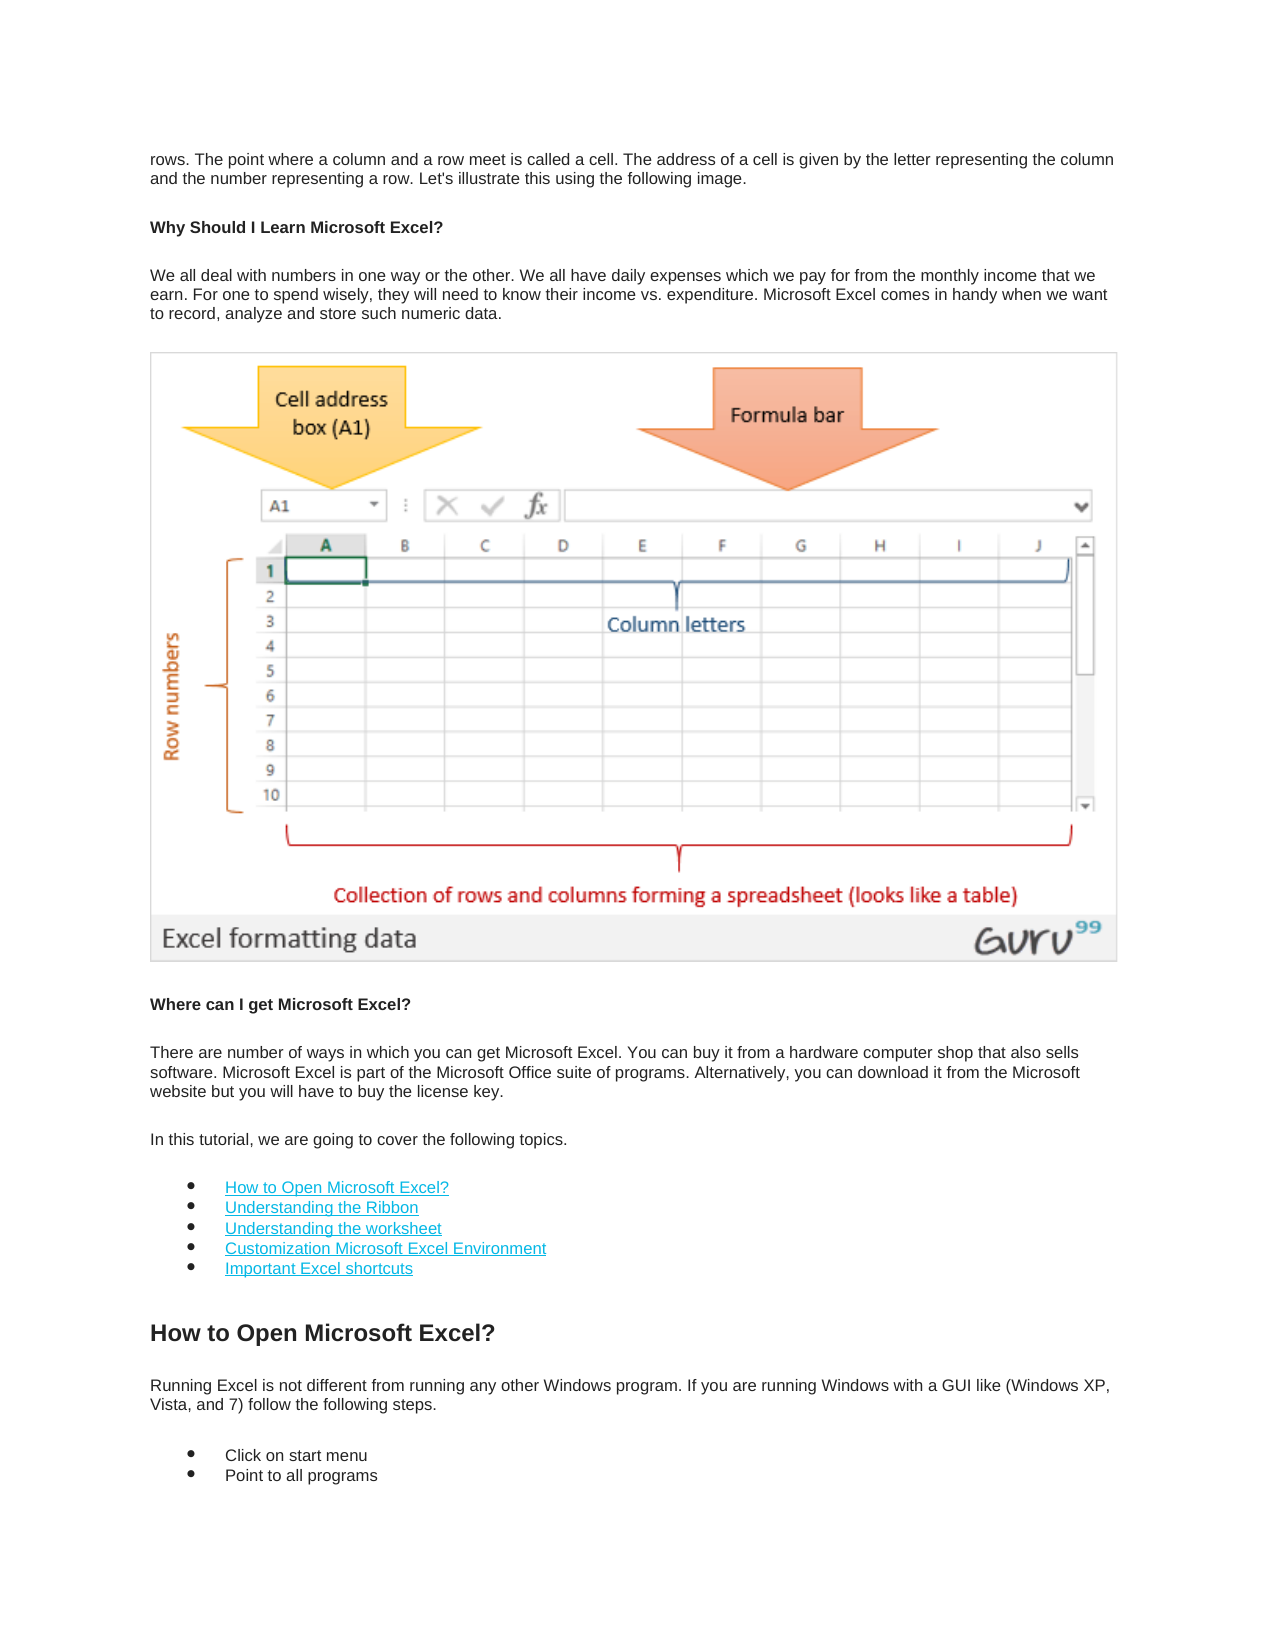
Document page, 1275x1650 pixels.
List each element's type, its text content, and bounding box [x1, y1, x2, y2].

picture [366, 1202, 373, 1213]
picture [314, 1184, 320, 1193]
list Understanding the Ribbon [187, 1198, 1125, 1218]
list Understanding the worksheet [187, 1218, 1125, 1238]
text Where can I get Microsoft Excel? [150, 995, 1125, 1014]
subtitle How to Open Microsoft Excel? [150, 1308, 1125, 1347]
picture [150, 352, 1118, 962]
text We all deal with numbers in one way or the other. We all have daily expenses which we pay for from the monthly income that we earn. For one to spend wisely, they will need to know their income vs. expenditure. Microsoft Excel comes in handy when we want to record, analyze and store such numeric data. [150, 266, 1125, 323]
picture [501, 1245, 507, 1254]
list Point to all programs [187, 1463, 1125, 1483]
text Why Should I Learn Microsoft Excel? [150, 217, 1125, 237]
list Click on start menu [187, 1443, 1125, 1463]
text Running Excel is not different from running any other Windows program. If you are running Windows with a GUI like (Windows XP, Vista, and 7) follow the following steps. [150, 1376, 1125, 1414]
text There are number of ways in which you can get Microsoft Excel. You can buy it from a hardware computer shop that also sells software. Microsoft Excel is part of the Microsoft Office suite of programs. Alternatively, you can download it from the Microsoft website but you will have to buy the license key. [150, 1043, 1125, 1101]
text In this tutorial, we are going to cover the following topics. [150, 1130, 1125, 1149]
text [150, 150, 1125, 188]
picture [453, 1243, 462, 1254]
list Customization Microsoft Excel Environment [187, 1238, 1125, 1259]
list How to Open Microsoft Excel? [187, 1178, 1125, 1198]
picture [465, 1245, 471, 1254]
list Important Excel shortcuts [187, 1259, 1125, 1279]
